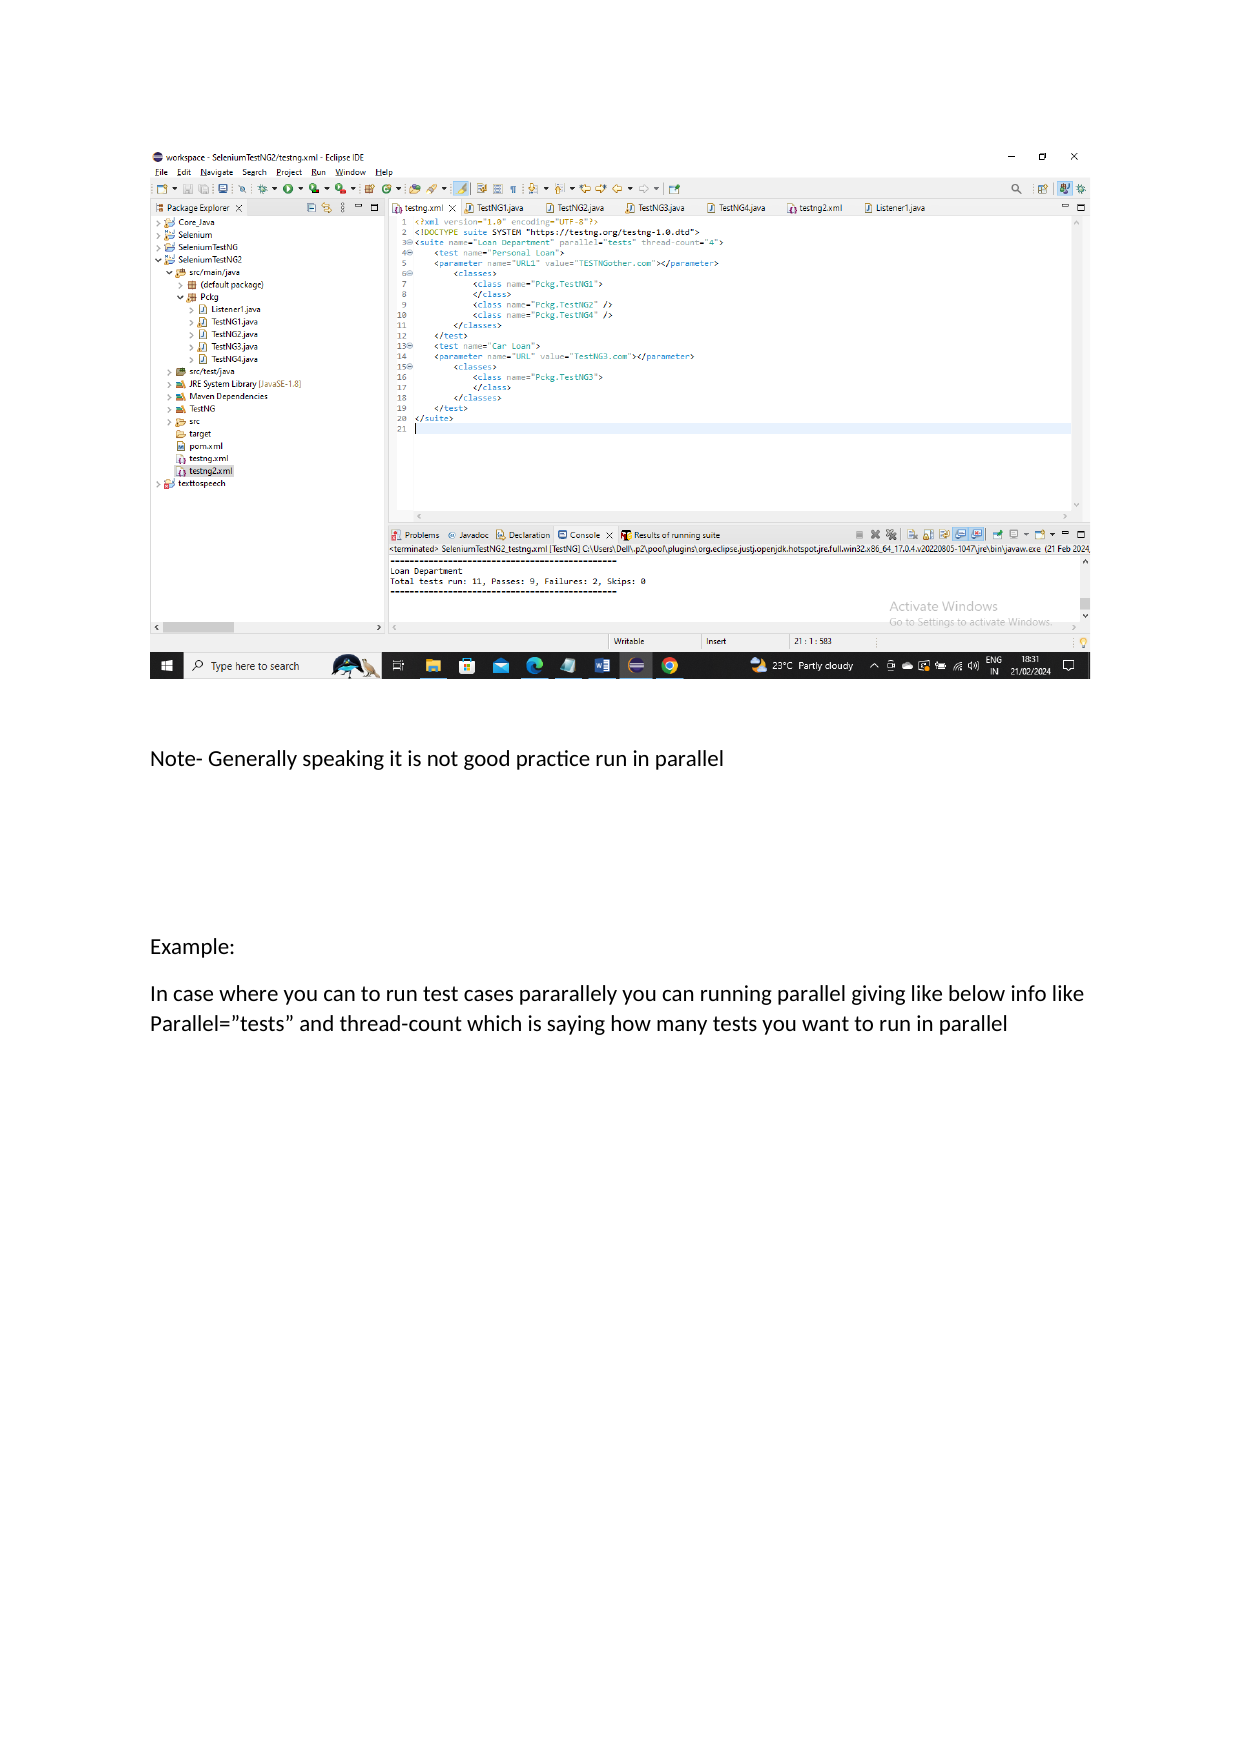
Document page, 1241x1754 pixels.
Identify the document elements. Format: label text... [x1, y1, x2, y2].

text Note- Generally speaking it is not good practice run in parallel [150, 744, 1090, 772]
text Example: [150, 932, 1090, 960]
text In case where you can to run test cases pararallely you can running parallel giving like below info like Parallel=”tests” and thread-count which is saying how many tests you want to run in parallel [150, 979, 1090, 1037]
picture [150, 150, 1091, 679]
